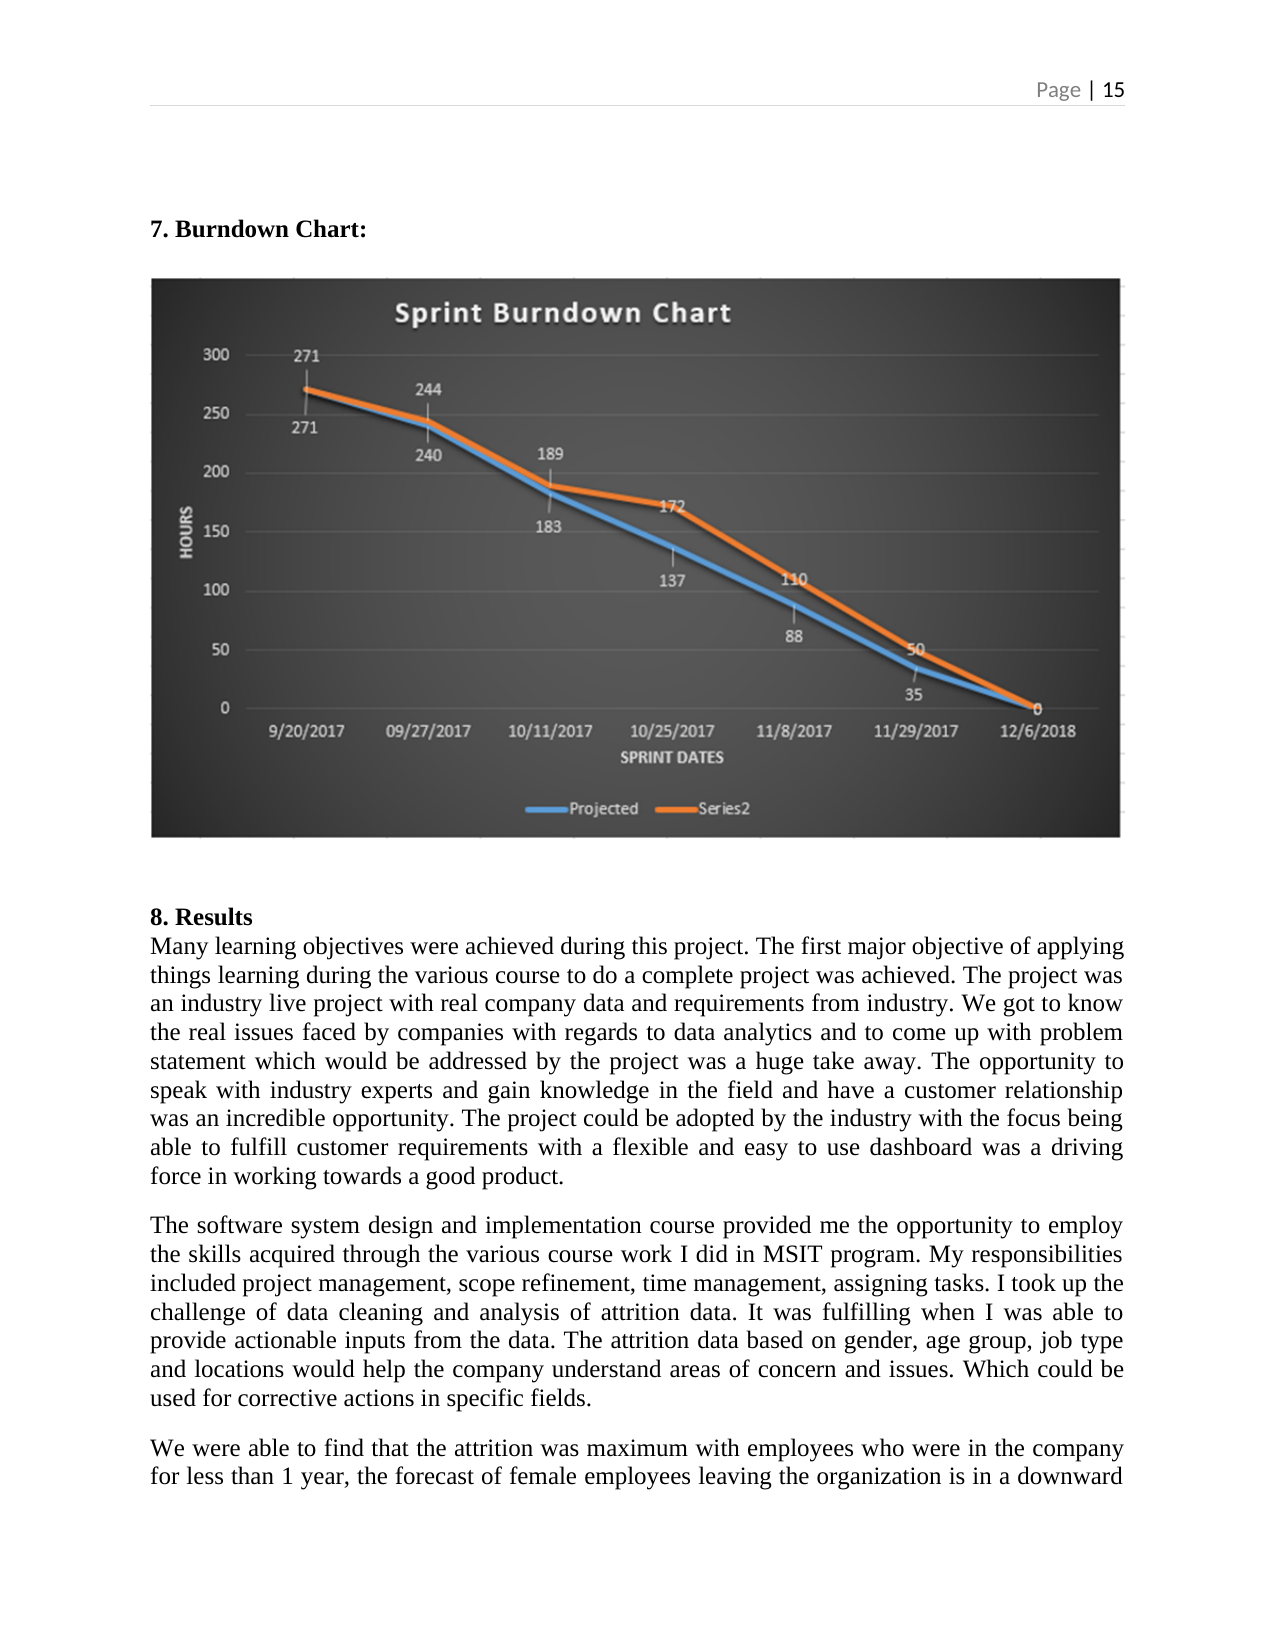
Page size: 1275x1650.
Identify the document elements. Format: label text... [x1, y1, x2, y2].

subtitle 8. Results [150, 902, 1125, 931]
text Many learning objectives were achieved during this project. The first major objective of applying things learning during the various course to do a complete project was achieved. The project was an industry live project with real company data and requirements from industry. We got to know the real issues faced by companies with regards to data analytics and to come up with problem statement which would be addressed by the project was a huge take away. The opportunity to speak with industry experts and gain knowledge in the field and have a customer relationship was an incredible opportunity. The project could be adopted by the industry with the focus being able to fulfill customer requirements with a flexible and easy to use dashboard was a driving force in working towards a good product. [150, 931, 1125, 1190]
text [150, 1433, 1125, 1490]
picture [150, 277, 1125, 839]
text The software system design and implementation course provided me the opportunity to employ the skills acquired through the various course work I did in MSIT program. My responsibilities included project management, scope refinement, time management, assigning tasks. I took up the challenge of data cleaning and analysis of attrition data. It was fulfilling when I was able to provide actionable inputs from the data. The attrition data based on gender, age group, job type and locations would help the company understand areas of concern and issues. Which could be used for corrective actions in specific fields. [150, 1211, 1125, 1412]
text 7. Burndown Chart: [150, 214, 1125, 243]
